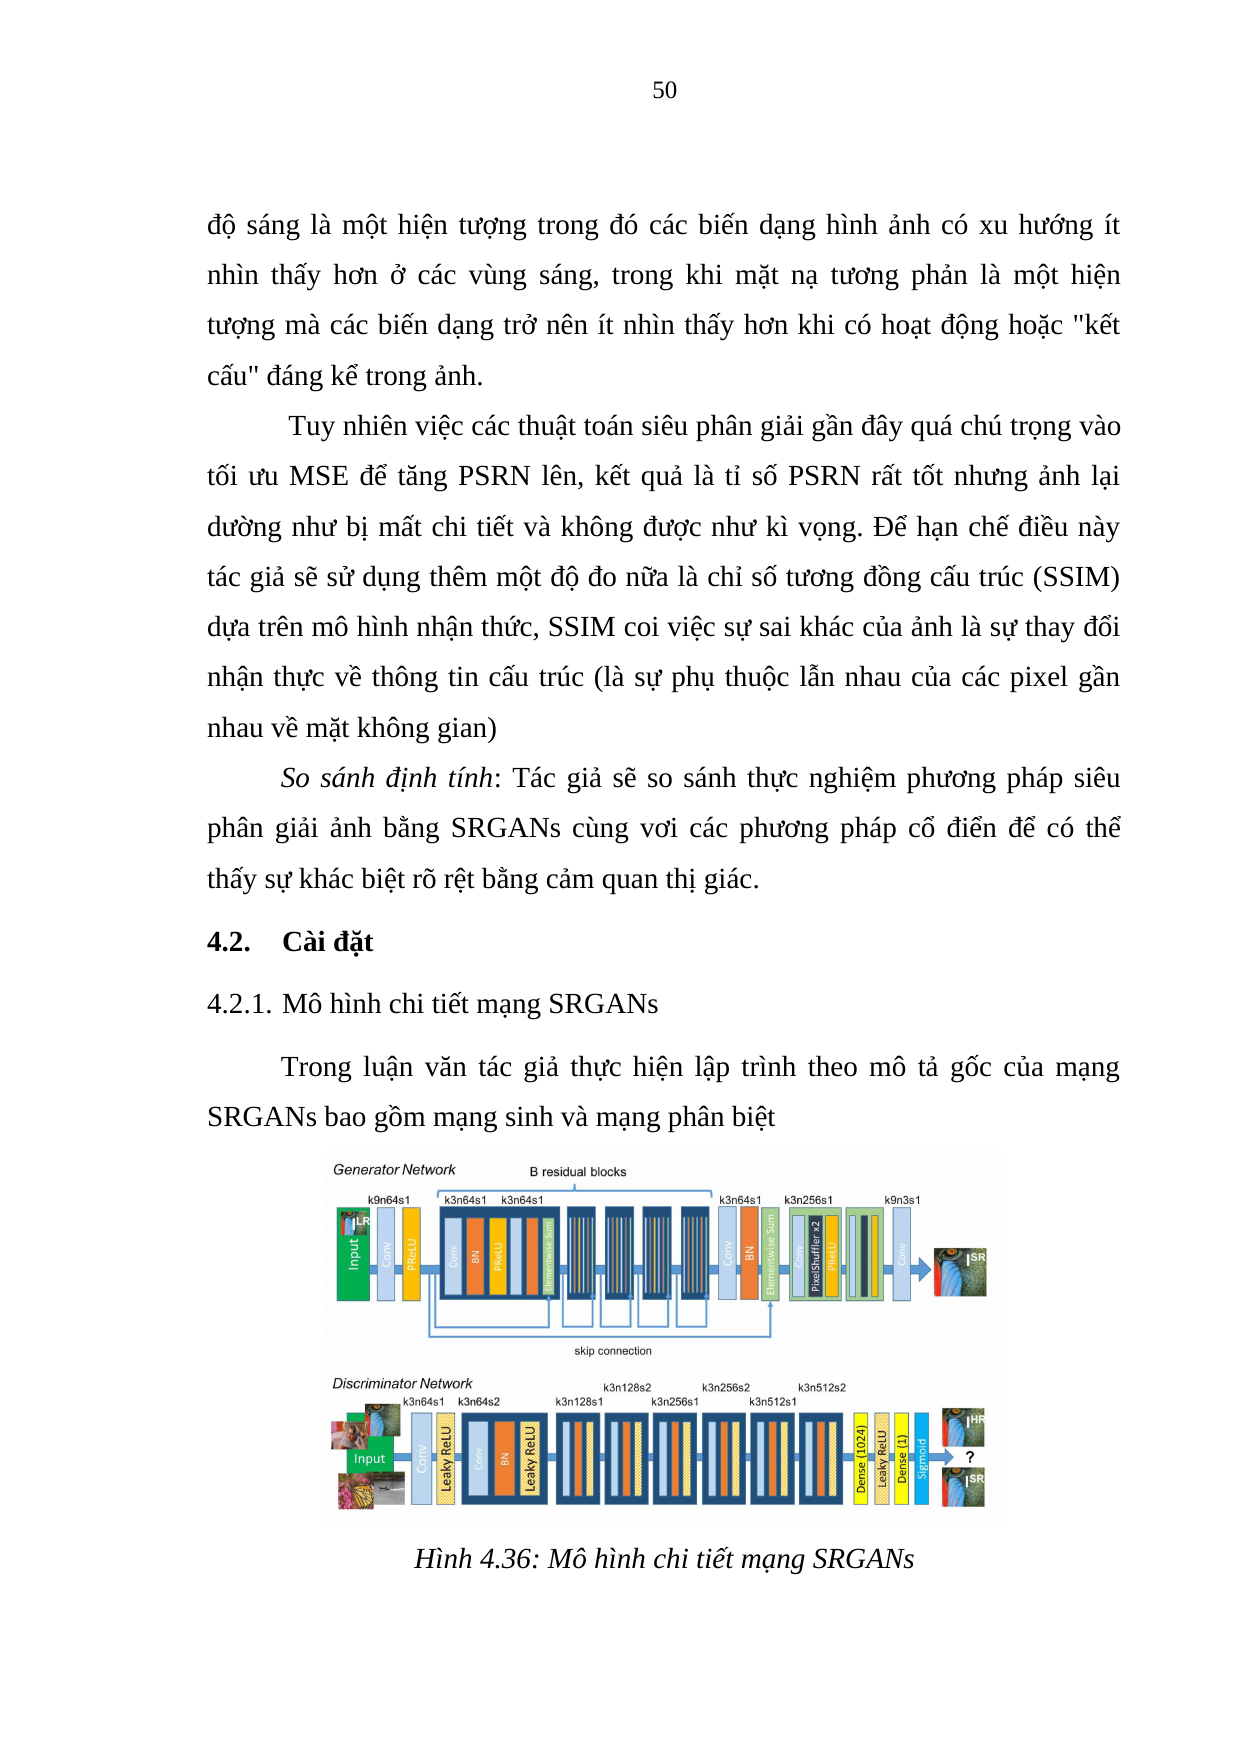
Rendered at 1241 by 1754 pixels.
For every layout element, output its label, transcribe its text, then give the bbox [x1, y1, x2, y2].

subtitle Cài đặt [207, 924, 1122, 957]
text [207, 207, 1122, 391]
text Trong luận văn tác giả thực hiện lập trình theo mô tả gốc của mạng SRGANs bao gồm mạng sinh và mạng phân biệt [207, 1049, 1122, 1133]
text So sánh định tính: Tác giả sẽ so sánh thực nghiệm phương pháp siêu phân giải ảnh bằng SRGANs cùng vơi các phương pháp cổ điển để có thể thấy sự khác biệt rõ rệt bằng cảm quan thị giác. [207, 760, 1122, 894]
picture [322, 1150, 1007, 1529]
text Tuy nhiên việc các thuật toán siêu phân giải gần đây quá chú trọng vào tối ưu MSE để tăng PSRN lên, kết quả là tỉ số PSRN rất tốt nhưng ảnh lại dường như bị mất chi tiết và không được như kì vọng. Để hạn chế điều này tác giả sẽ sử dụng thêm một độ đo nữa là chỉ số tương đồng cấu trúc (SSIM) dựa trên mô hình nhận thức, SSIM coi việc sự sai khác của ảnh là sự thay đổi nhận thực về thông tin cấu trúc (là sự phụ thuộc lẫn nhau của các pixel gần nhau về mặt không gian) [207, 408, 1122, 743]
subtitle Mô hình chi tiết mạng SRGANs [207, 986, 1122, 1020]
